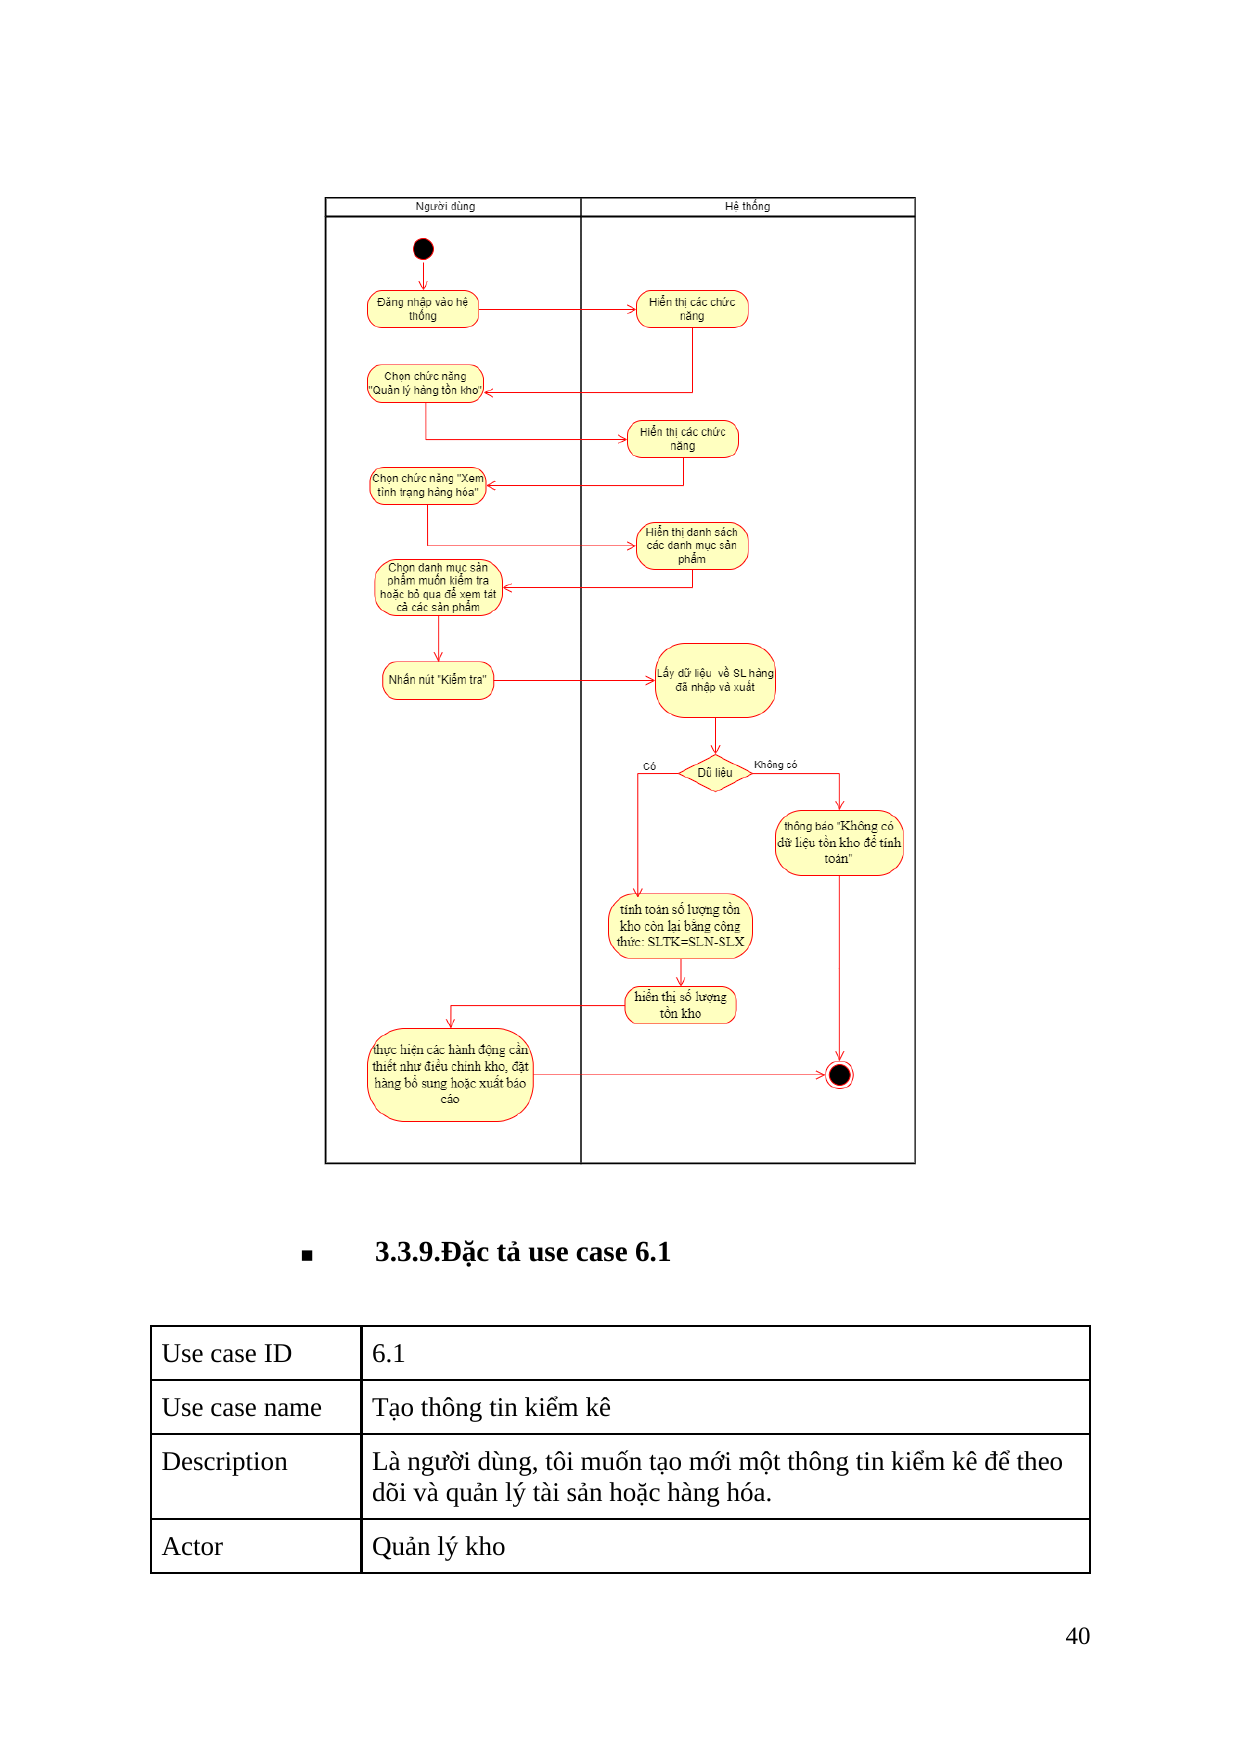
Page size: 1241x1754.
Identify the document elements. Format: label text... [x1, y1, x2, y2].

table_cell Là người dùng, tôi muốn tạo mới một thông tin kiểm kê để theo dõi và quản lý tài sản hoặc hàng hóa. [363, 1435, 1089, 1518]
picture [324, 197, 916, 1165]
table_header Use case ID [152, 1327, 360, 1379]
table_cell Actor [152, 1520, 360, 1572]
table_cell Description [152, 1435, 360, 1518]
table_cell Use case name [152, 1381, 360, 1433]
table_cell Tạo thông tin kiểm kê [363, 1381, 1089, 1433]
table_cell Quản lý kho [363, 1520, 1089, 1572]
subtitle 3.3.9.Đặc tả use case 6.1 [225, 1231, 1090, 1274]
table_header 6.1 [363, 1327, 1089, 1379]
